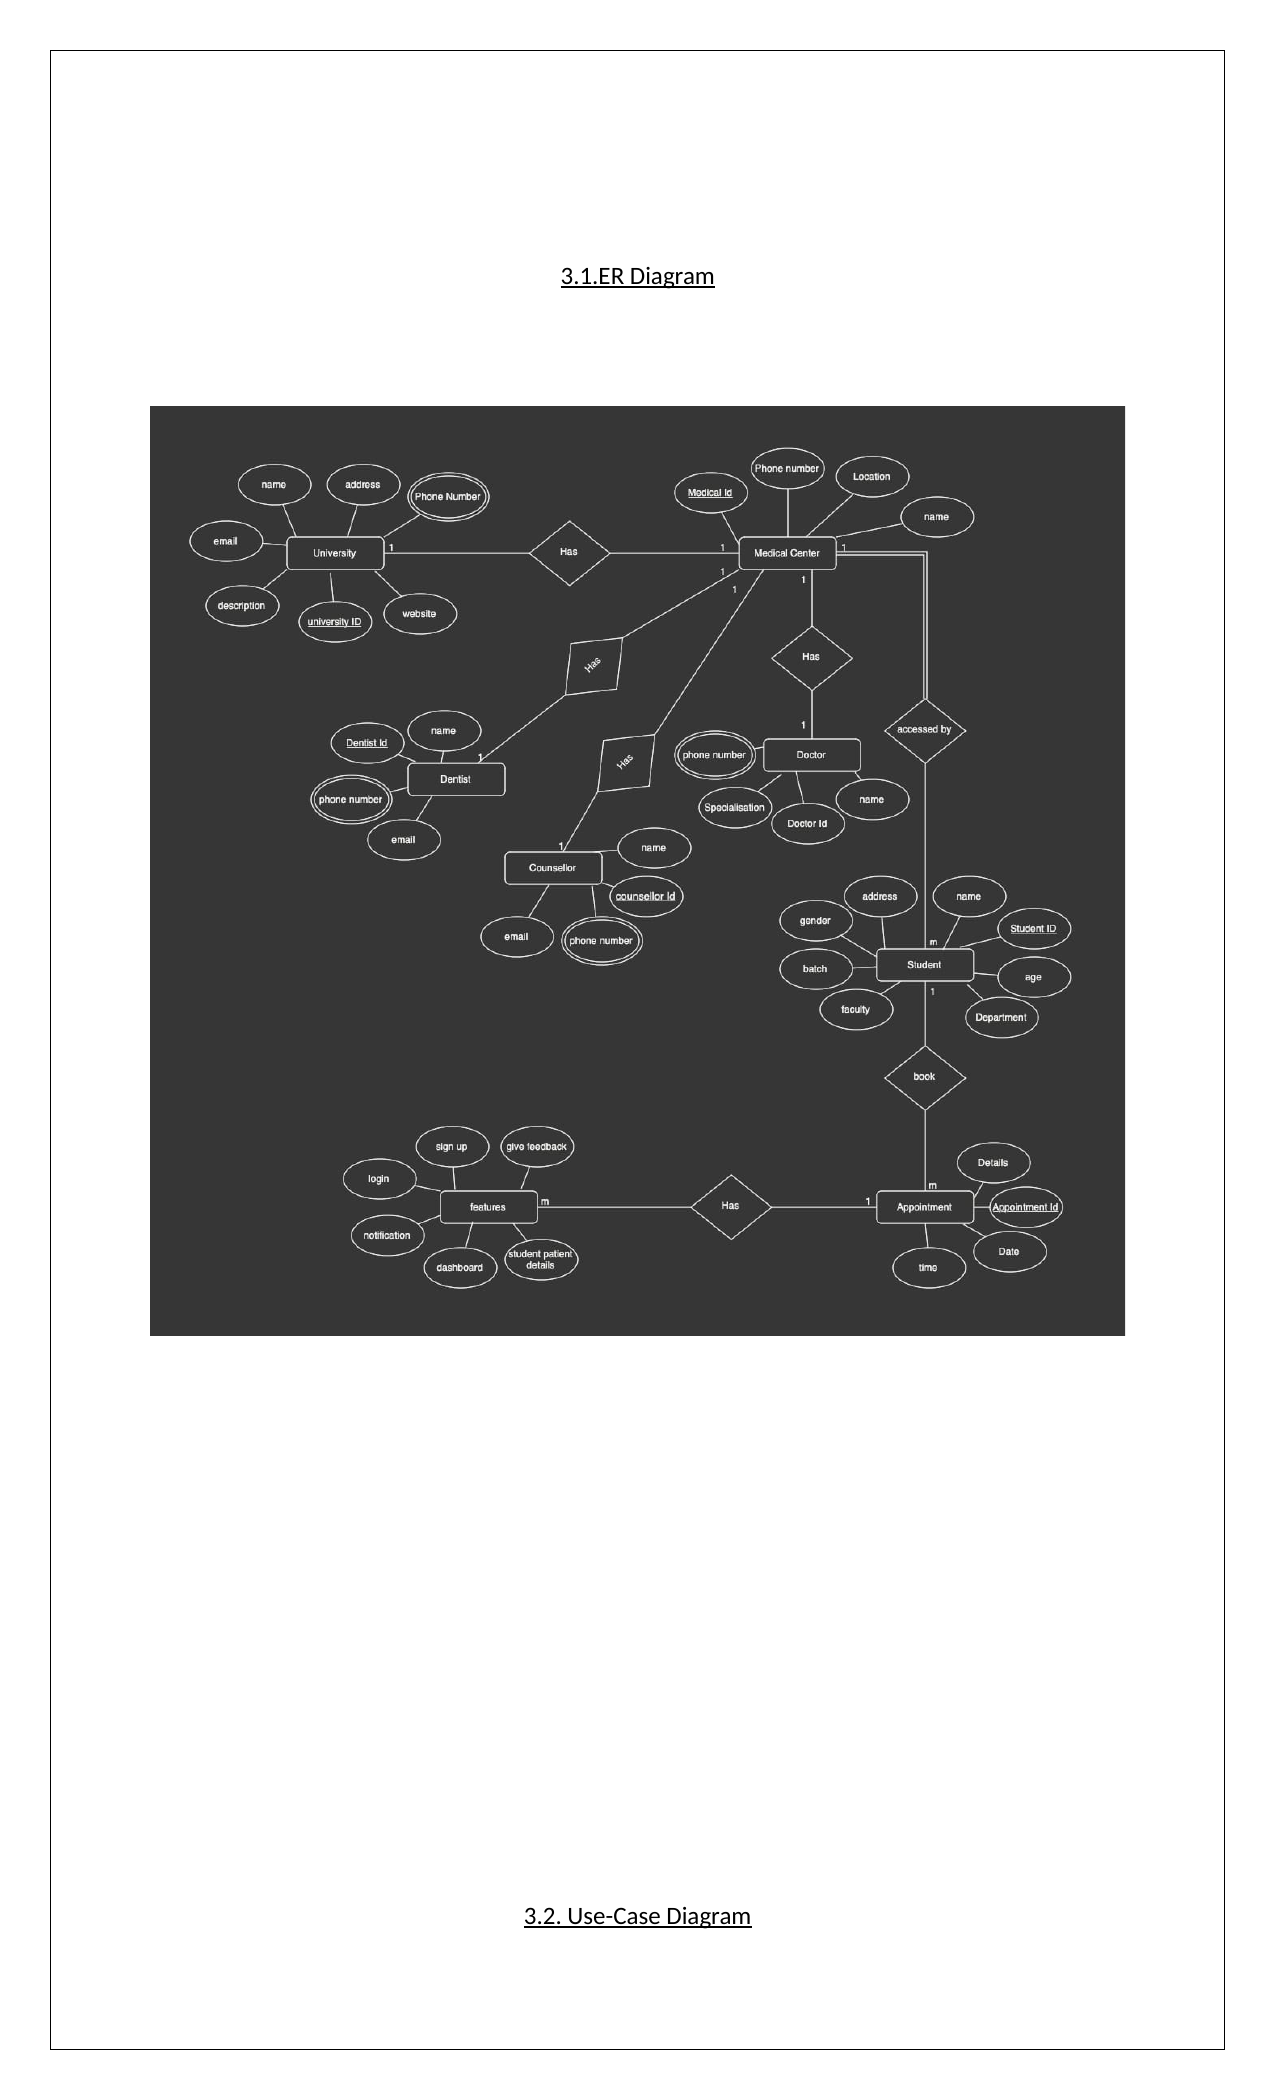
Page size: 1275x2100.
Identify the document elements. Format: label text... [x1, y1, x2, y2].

text 3.2. Use-Case Diagram [150, 1900, 1125, 1931]
text 3.1.ER Diagram [150, 260, 1125, 291]
picture [150, 406, 1125, 1336]
